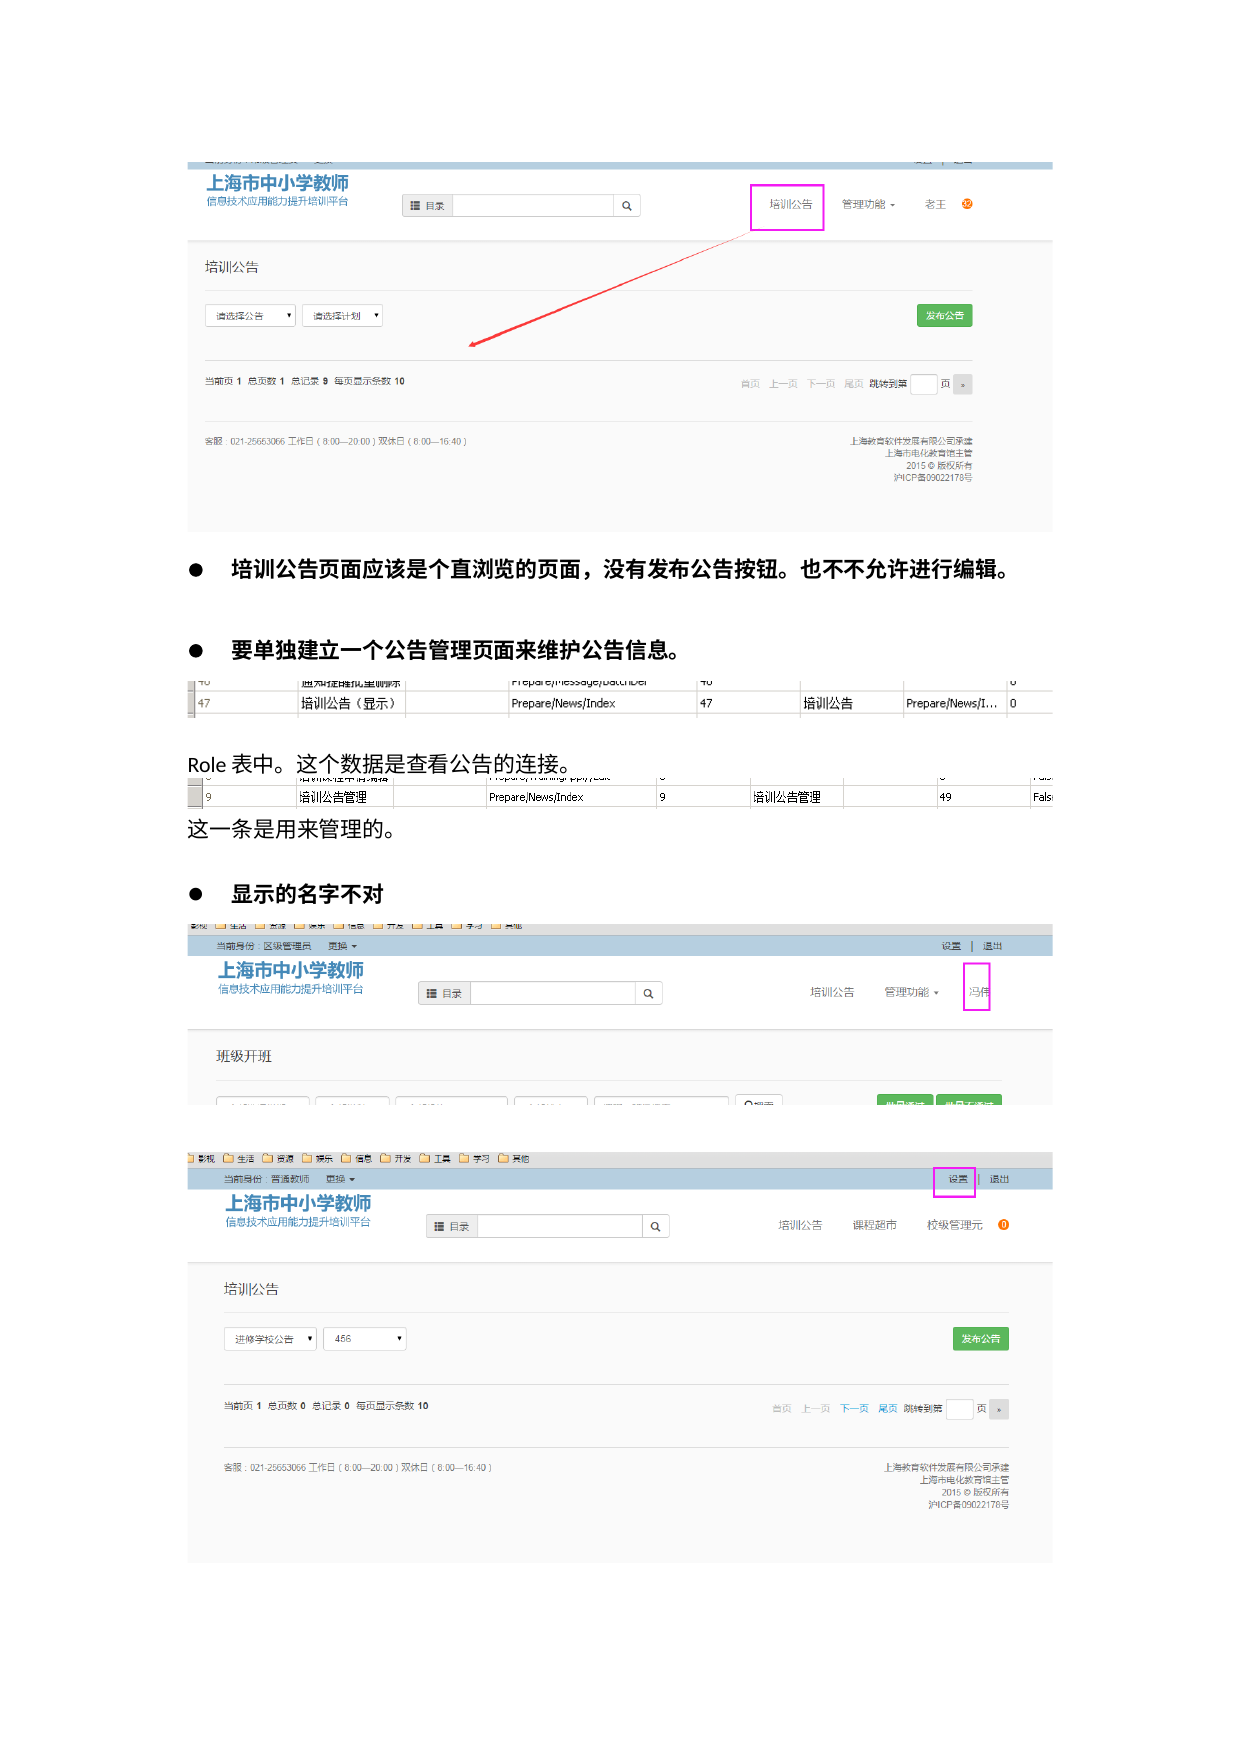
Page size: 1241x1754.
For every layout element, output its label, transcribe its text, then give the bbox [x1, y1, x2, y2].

picture [187, 1152, 1053, 1563]
text 显示的名字不对 [187, 876, 1053, 909]
picture [187, 924, 1053, 1105]
picture [187, 778, 1053, 809]
picture [187, 681, 1053, 718]
picture [187, 162, 1053, 532]
text 要单独建立一个公告管理页面来维护公告信息。 [187, 633, 1053, 665]
text Role表中。这个数据是查看公告的连接。 [187, 746, 1053, 778]
text 这一条是用来管理的。 [187, 811, 1053, 844]
text 培训公告页面应该是个直浏览的页面，没有发布公告按钮。也不不允许进行编辑。 [187, 552, 1053, 584]
